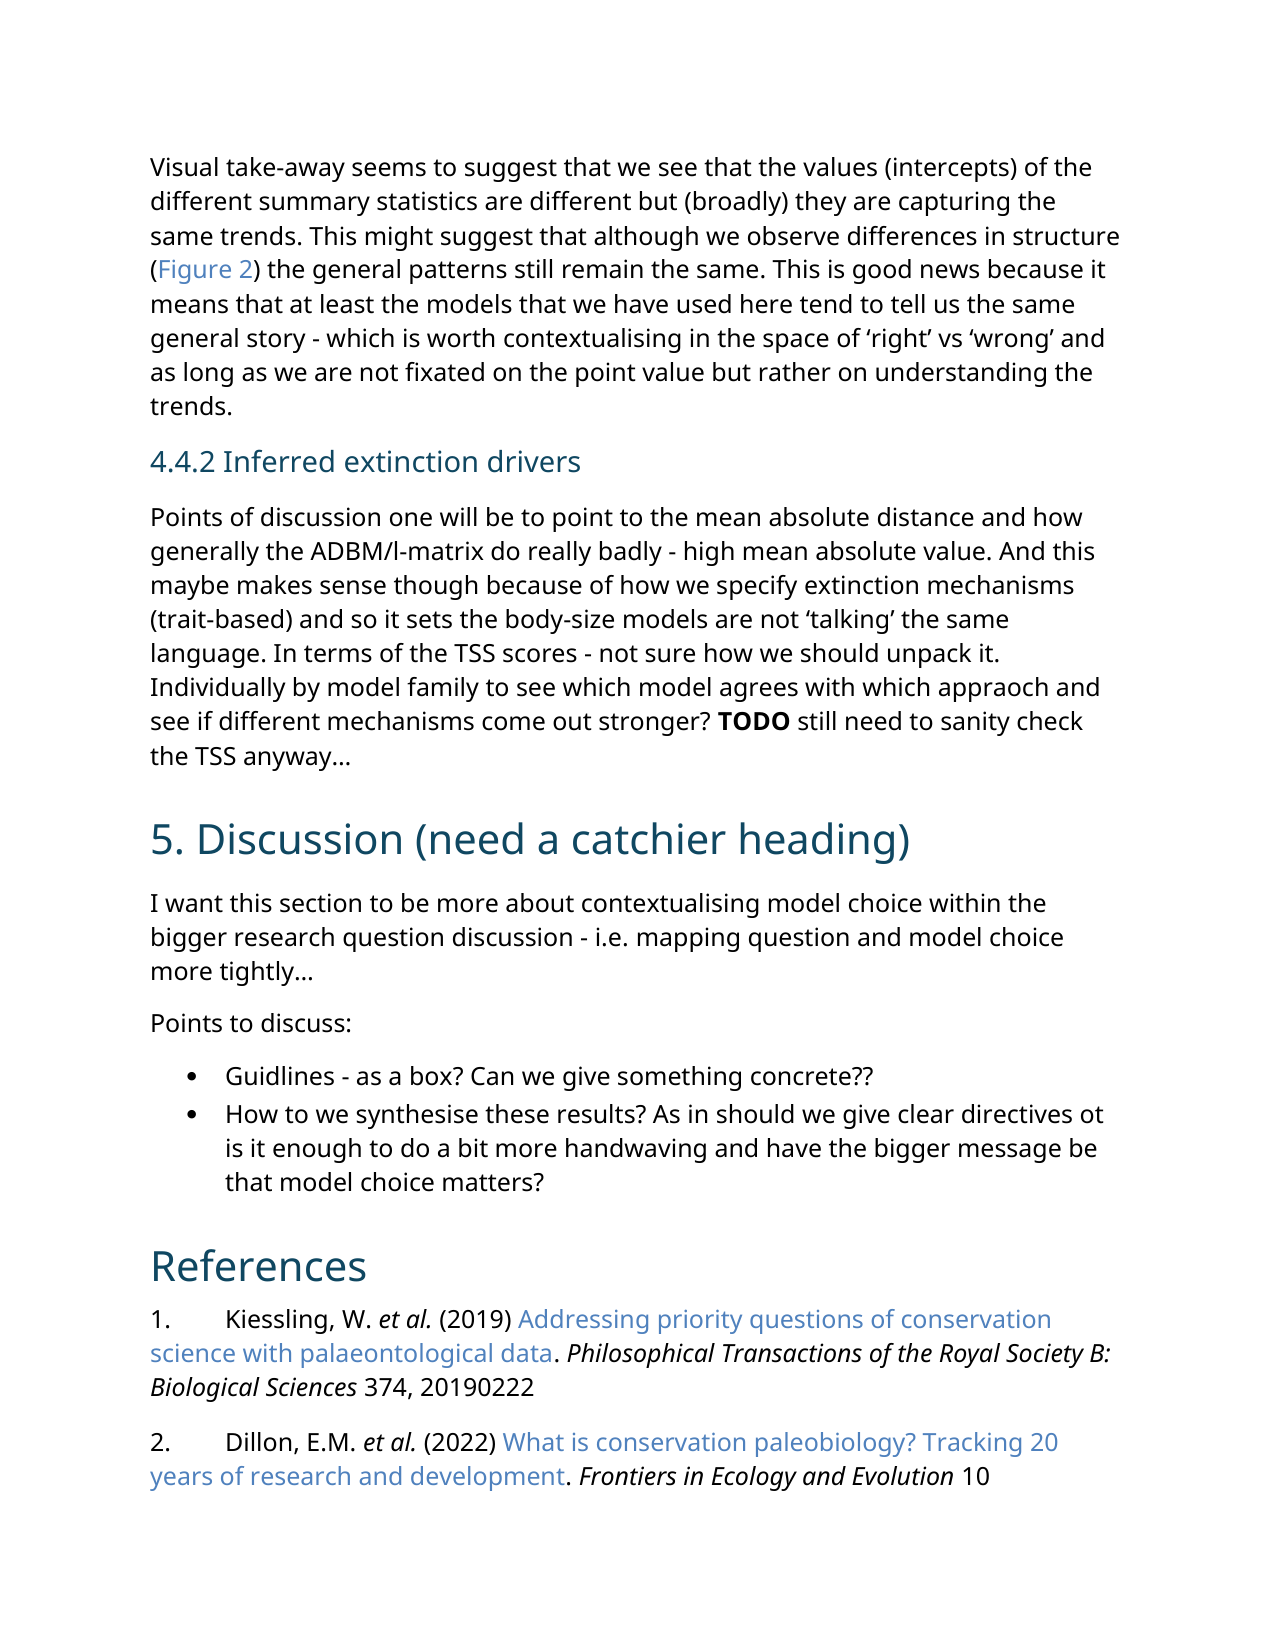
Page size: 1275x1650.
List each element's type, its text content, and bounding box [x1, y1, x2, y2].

subtitle 4.4.2 Inferred extinction drivers [150, 441, 1125, 481]
text Visual take-away seems to suggest that we see that the values (intercepts) of the different summary statistics are different but (broadly) they are capturing the same trends. This might suggest that although we observe differences in structure (Figure 2) the general patterns still remain the same. This is good news because it means that at least the models that we have used here tend to tell us the same general story - which is worth contextualising in the space of ‘right’ vs ‘wrong’ and as long as we are not fixated on the point value but rather on understanding the trends. [150, 150, 1125, 422]
text I want this section to be more about contextualising model choice within the bigger research question discussion - i.e. mapping question and model choice more tightly… [150, 885, 1125, 987]
list How to we synthesise these results? As in should we give clear directives ot is it enough to do a bit more handwaving and have the bigger message be that model choice matters? [187, 1097, 1125, 1199]
list Guidlines - as a box? Can we give something concrete?? [187, 1059, 1125, 1093]
subtitle References [150, 1236, 1125, 1293]
subtitle 5. Discussion (need a catchier heading) [150, 810, 1125, 866]
text Points of discussion one will be to point to the mean absolute distance and how generally the ADBM/l-matrix do really badly - high mean absolute value. And this maybe makes sense though because of how we specify extinction mechanisms (trait-based) and so it sets the body-size models are not ‘talking’ the same language. In terms of the TSS scores - not sure how we should unpack it. Individually by model family to see which model agrees with which appraoch and see if different mechanisms come out stronger? TODO still need to sanity check the TSS anyway… [150, 500, 1125, 772]
text Points to discuss: [150, 1006, 1125, 1040]
text 1. Kiessling, W. et al. (2019) Addressing priority questions of conservation science with palaeontological data. Philosophical Transactions of the Royal Society B: Biological Sciences 374, 20190222 [150, 1302, 1125, 1404]
text 2. Dillon, E.M. et al. (2022) What is conservation paleobiology? Tracking 20 years of research and development. Frontiers in Ecology and Evolution 10 [150, 1424, 1125, 1493]
